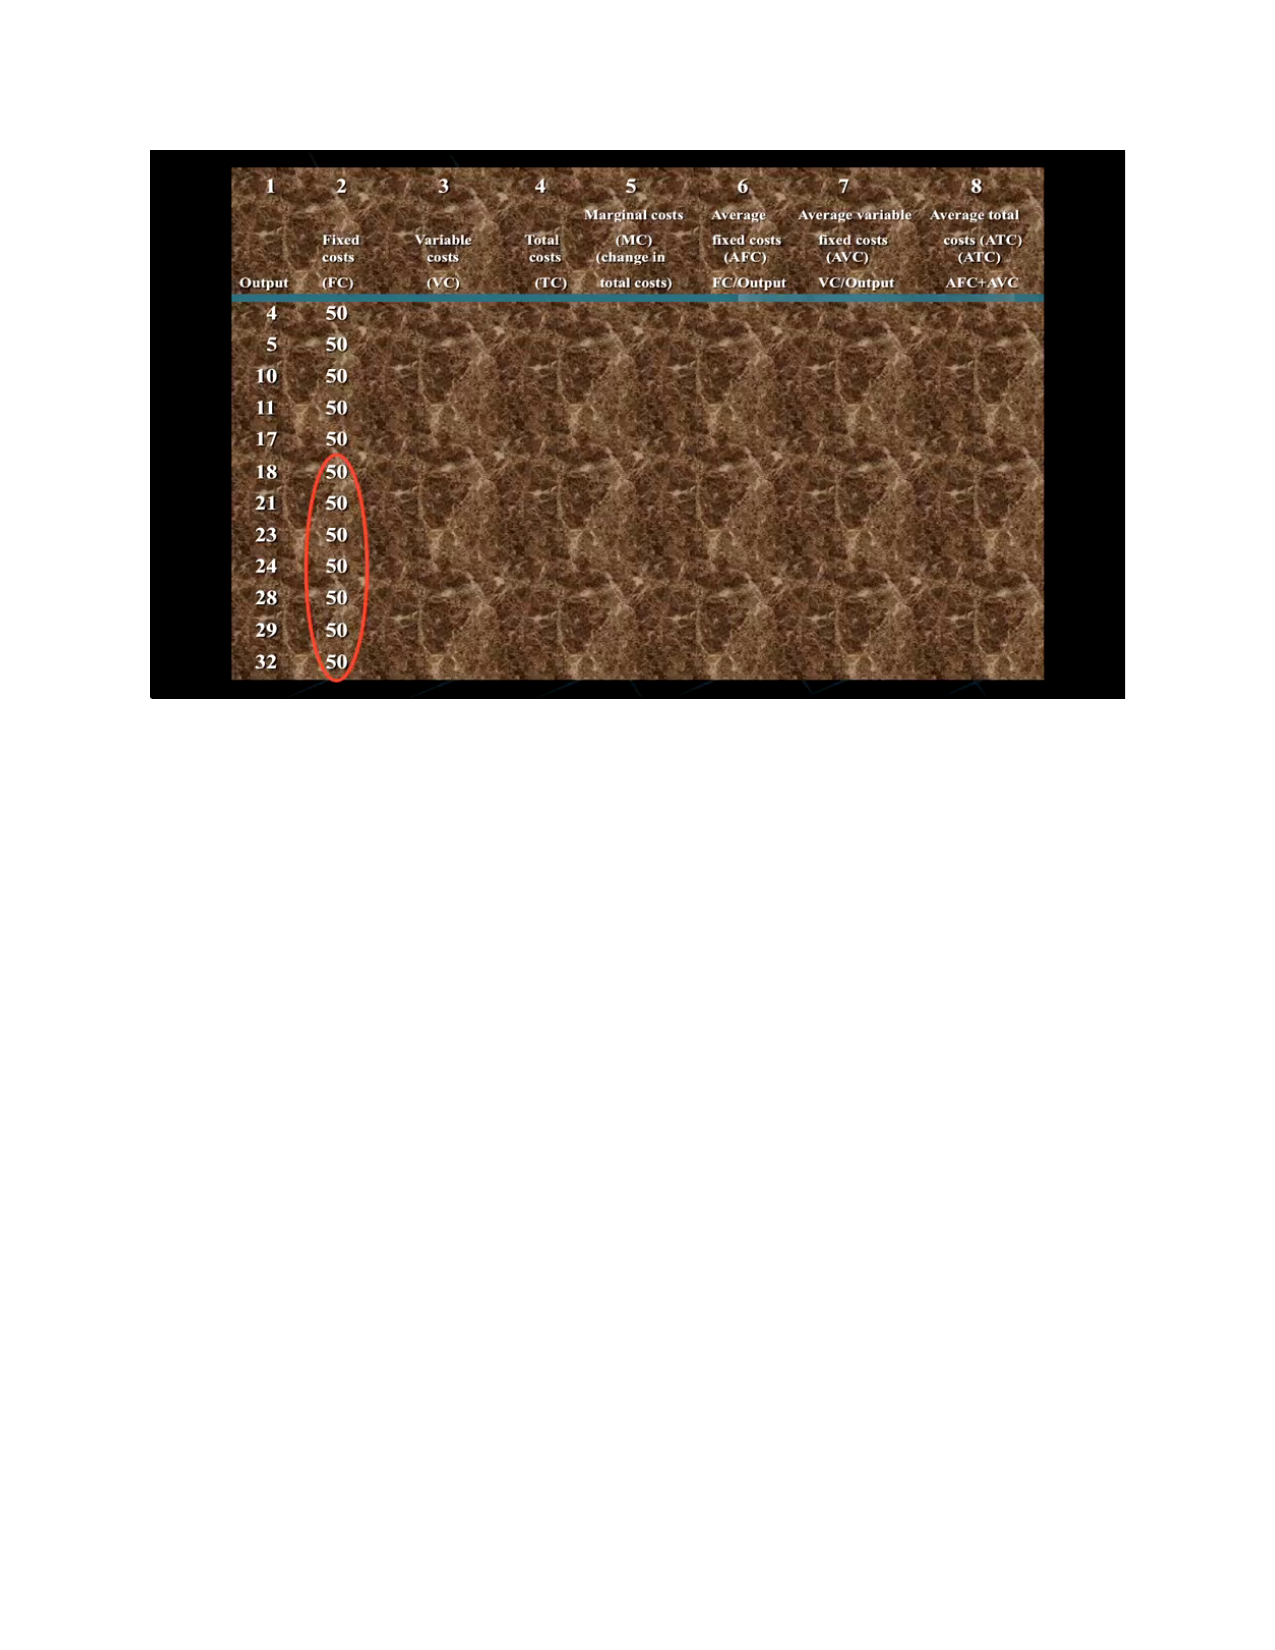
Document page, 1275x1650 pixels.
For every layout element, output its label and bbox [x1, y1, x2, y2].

picture [150, 150, 1125, 699]
